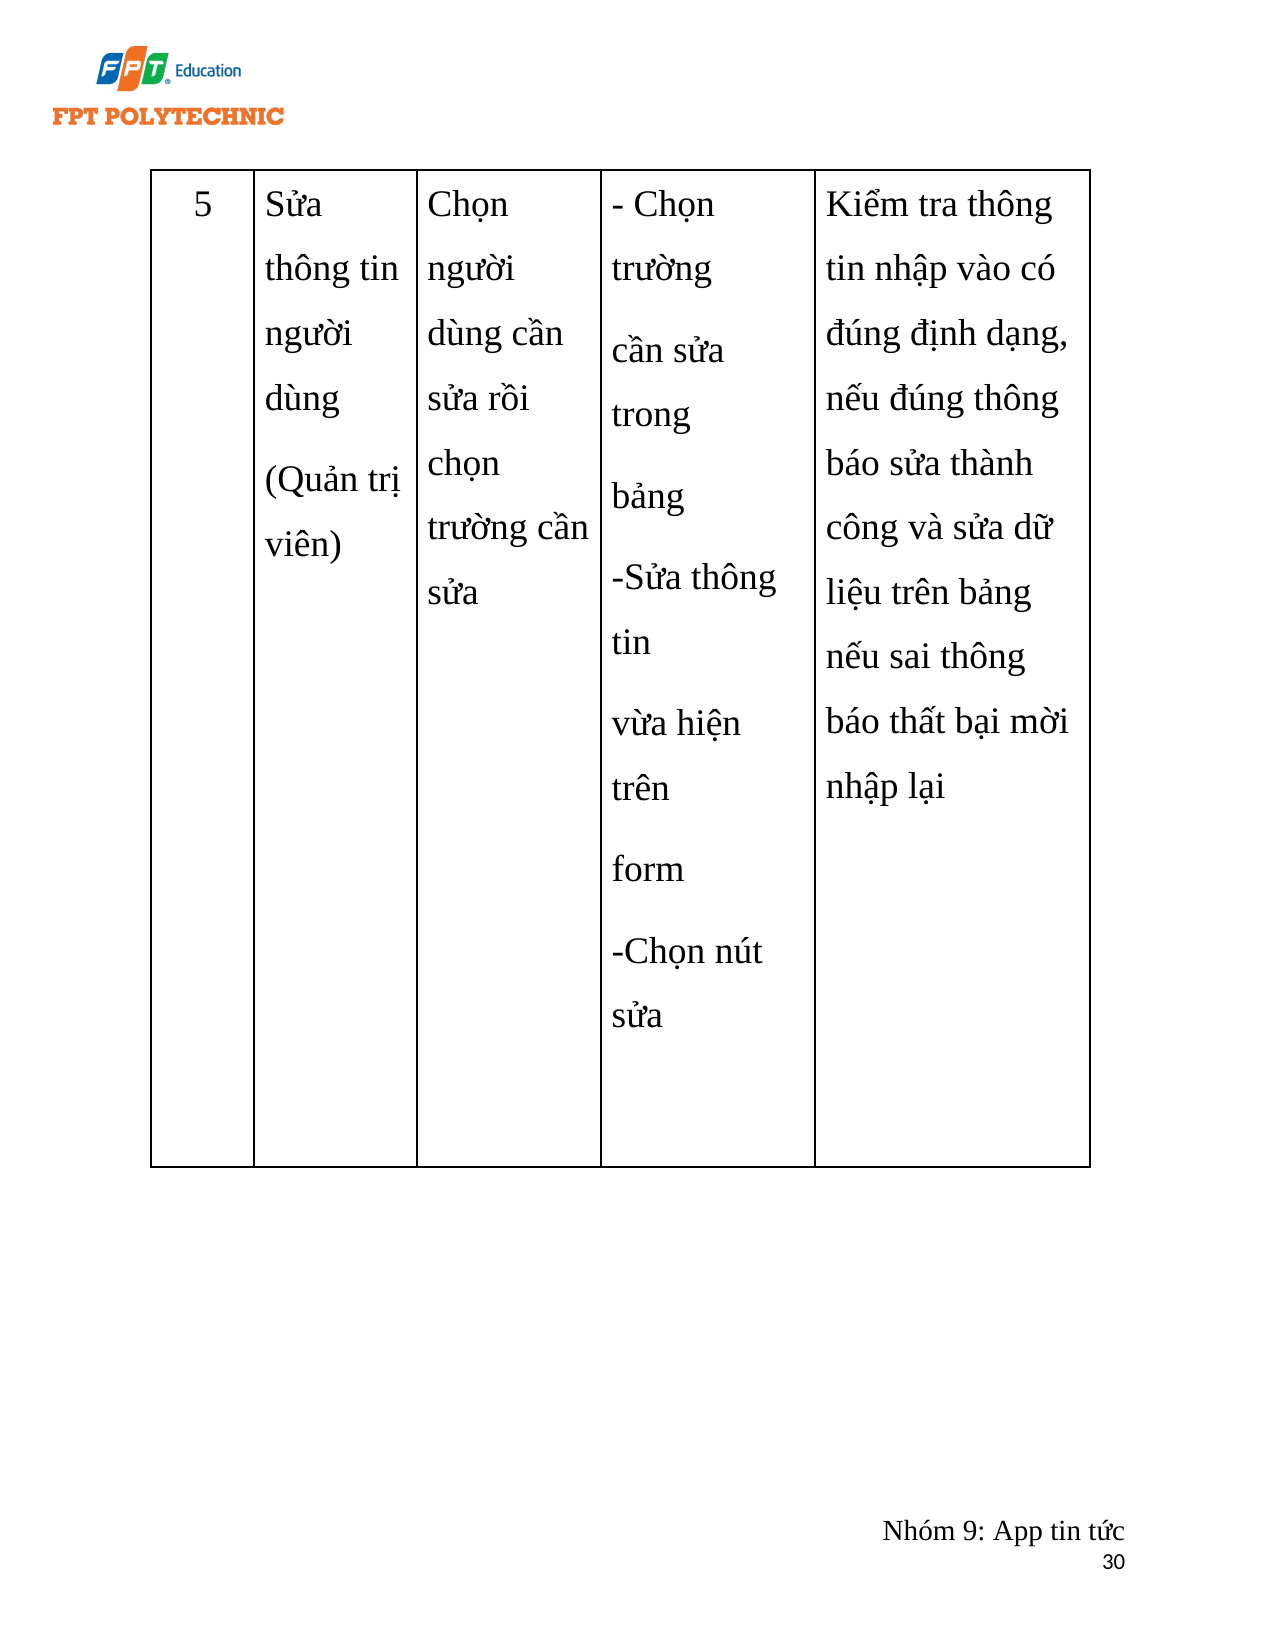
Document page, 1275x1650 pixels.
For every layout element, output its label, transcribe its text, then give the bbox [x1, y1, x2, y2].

table_cell Chọn người dùng cần sửa rồi chọn trường cần sửa [418, 171, 600, 1166]
table_cell - Chọn trường cần sửa trong bảng -Sửa thông tin vừa hiện trên form -Chọn nút sửa [602, 171, 814, 1166]
picture [53, 46, 284, 125]
table_cell Sửa thông tin người dùng (Quản trị viên) [255, 171, 416, 1166]
table_cell 5 [152, 171, 253, 1166]
table_cell Kiểm tra thông tin nhập vào có đúng định dạng, nếu đúng thông báo sửa thành công và sửa dữ liệu trên bảng nếu sai thông báo thất bại mời nhập lại [816, 171, 1089, 1166]
